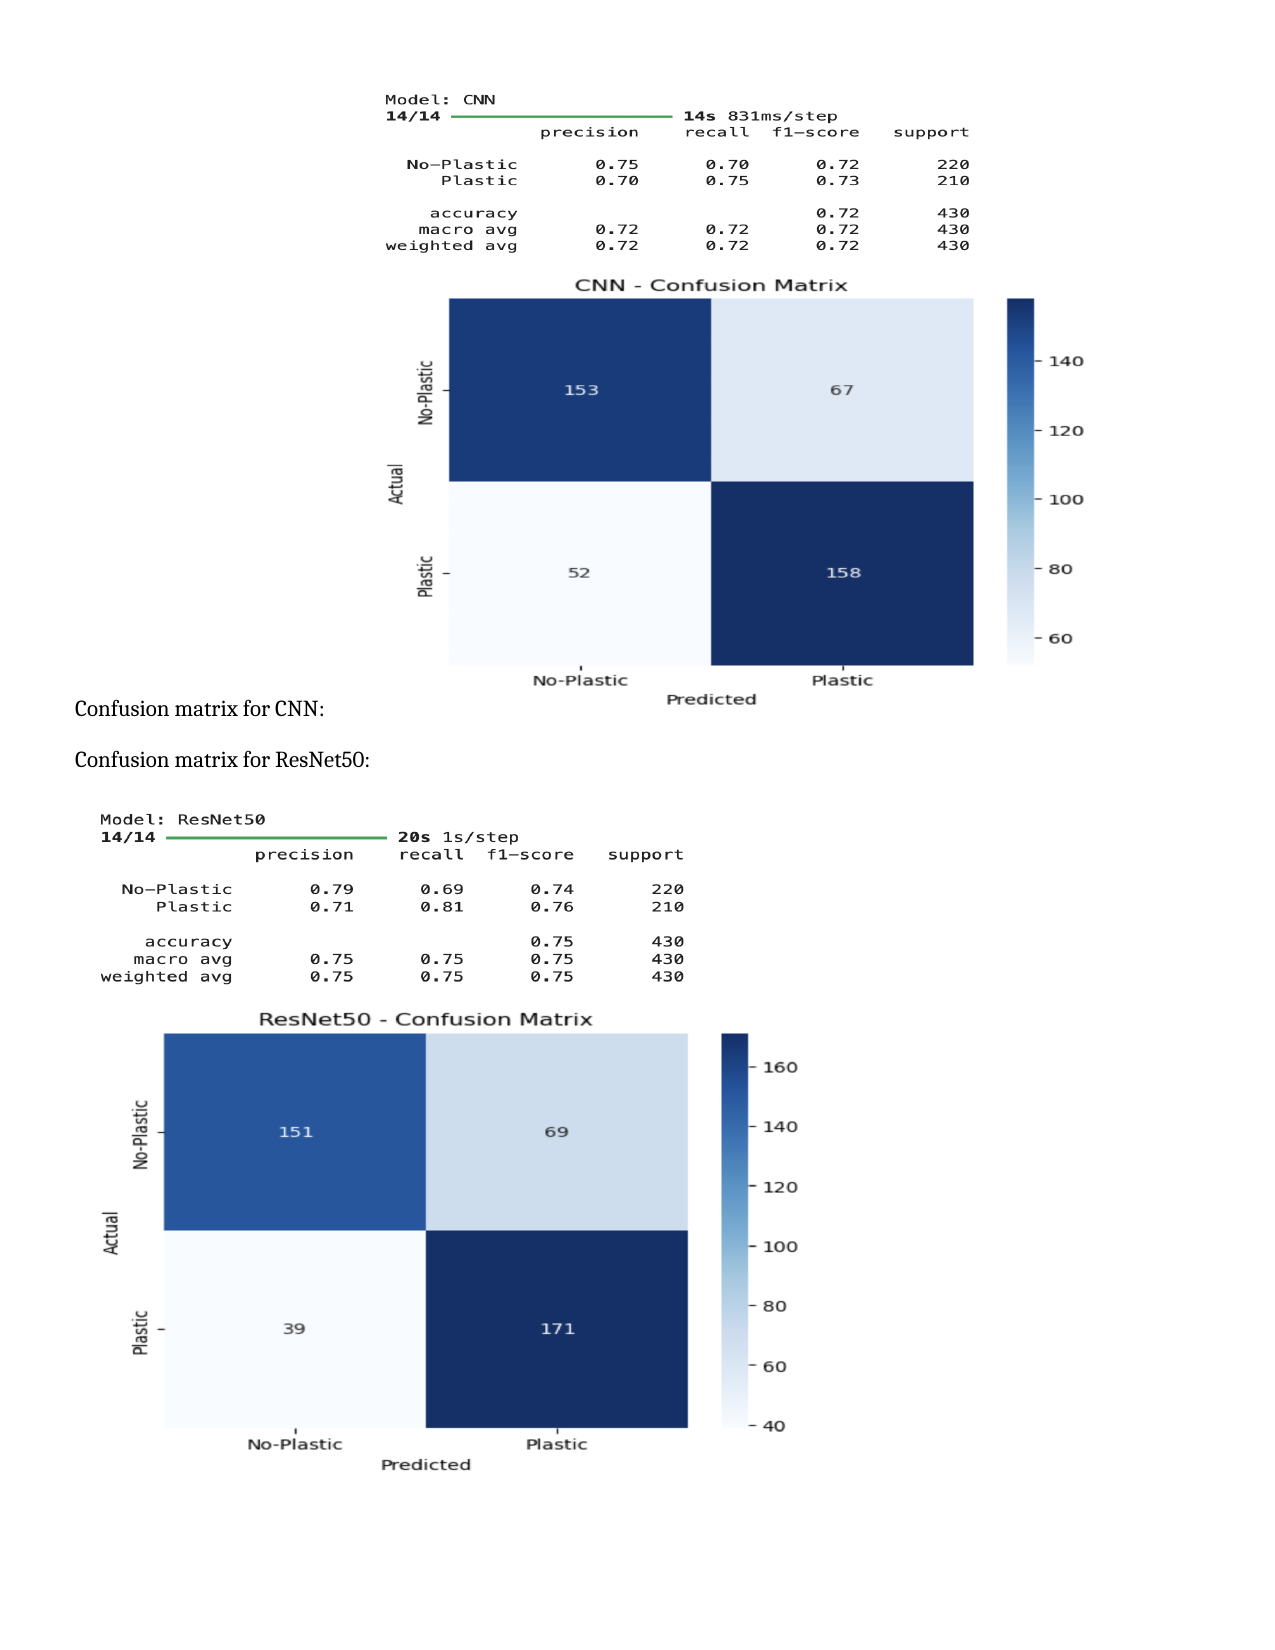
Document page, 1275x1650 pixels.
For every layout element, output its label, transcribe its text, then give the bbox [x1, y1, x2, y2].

text Confusion matrix for ResNet50: [75, 747, 1200, 773]
picture [360, 75, 1185, 717]
picture [75, 797, 900, 1492]
